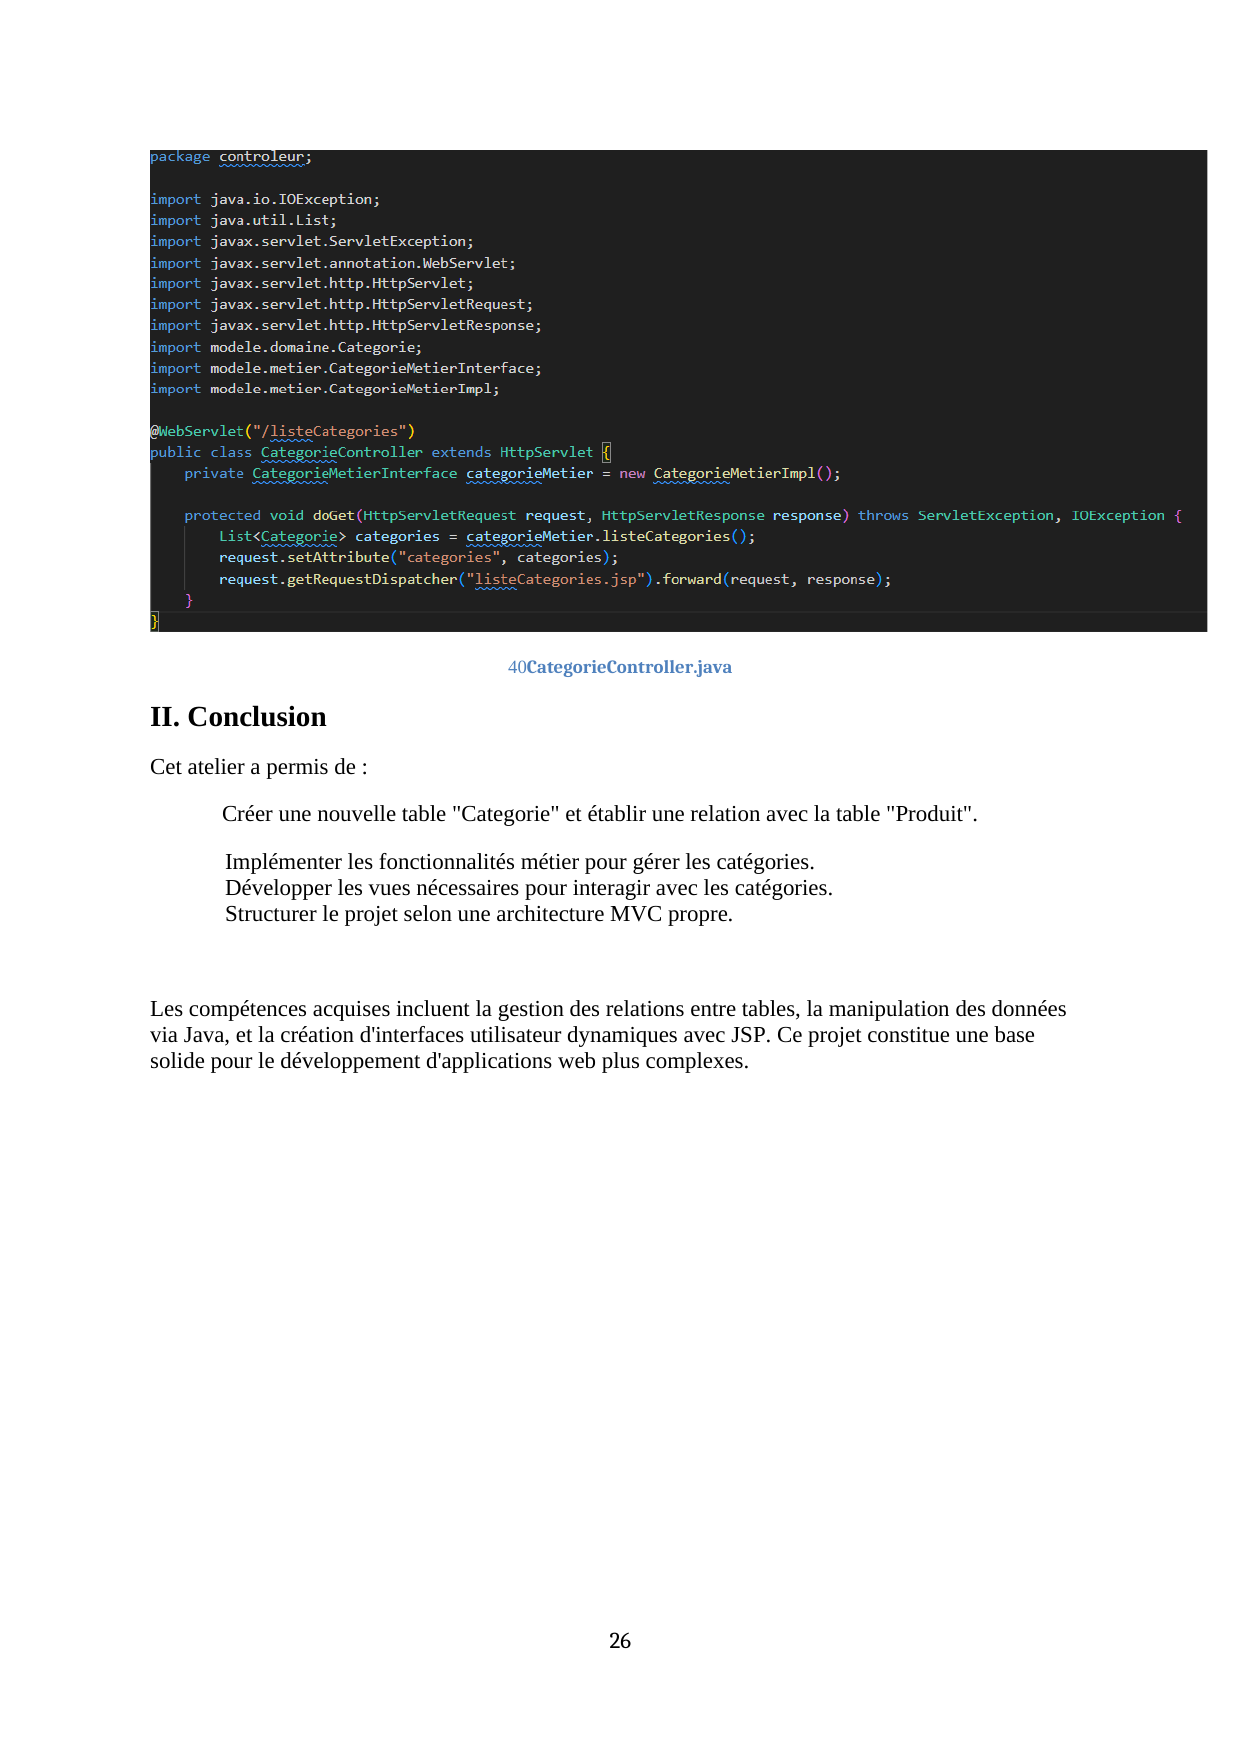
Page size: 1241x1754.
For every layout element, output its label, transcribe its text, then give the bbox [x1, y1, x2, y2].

text II. Conclusion [150, 699, 1090, 732]
text Cet atelier a permis de : [150, 753, 1090, 780]
text Les compétences acquises incluent la gestion des relations entre tables, la manipulation des données via Java, et la création d'interfaces utilisateur dynamiques avec JSP. Ce projet constitue une base solide pour le développement d'applications web plus complexes. [150, 995, 1090, 1074]
text Créer une nouvelle table "Categorie" et établir une relation avec la table "Produit". [187, 801, 1090, 827]
list Structurer le projet selon une architecture MVC propre. [225, 900, 1090, 927]
list Implémenter les fonctionnalités métier pour gérer les catégories. [225, 848, 1090, 874]
list Développer les vues nécessaires pour interagir avec les catégories. [225, 874, 1090, 900]
picture [150, 150, 1208, 632]
